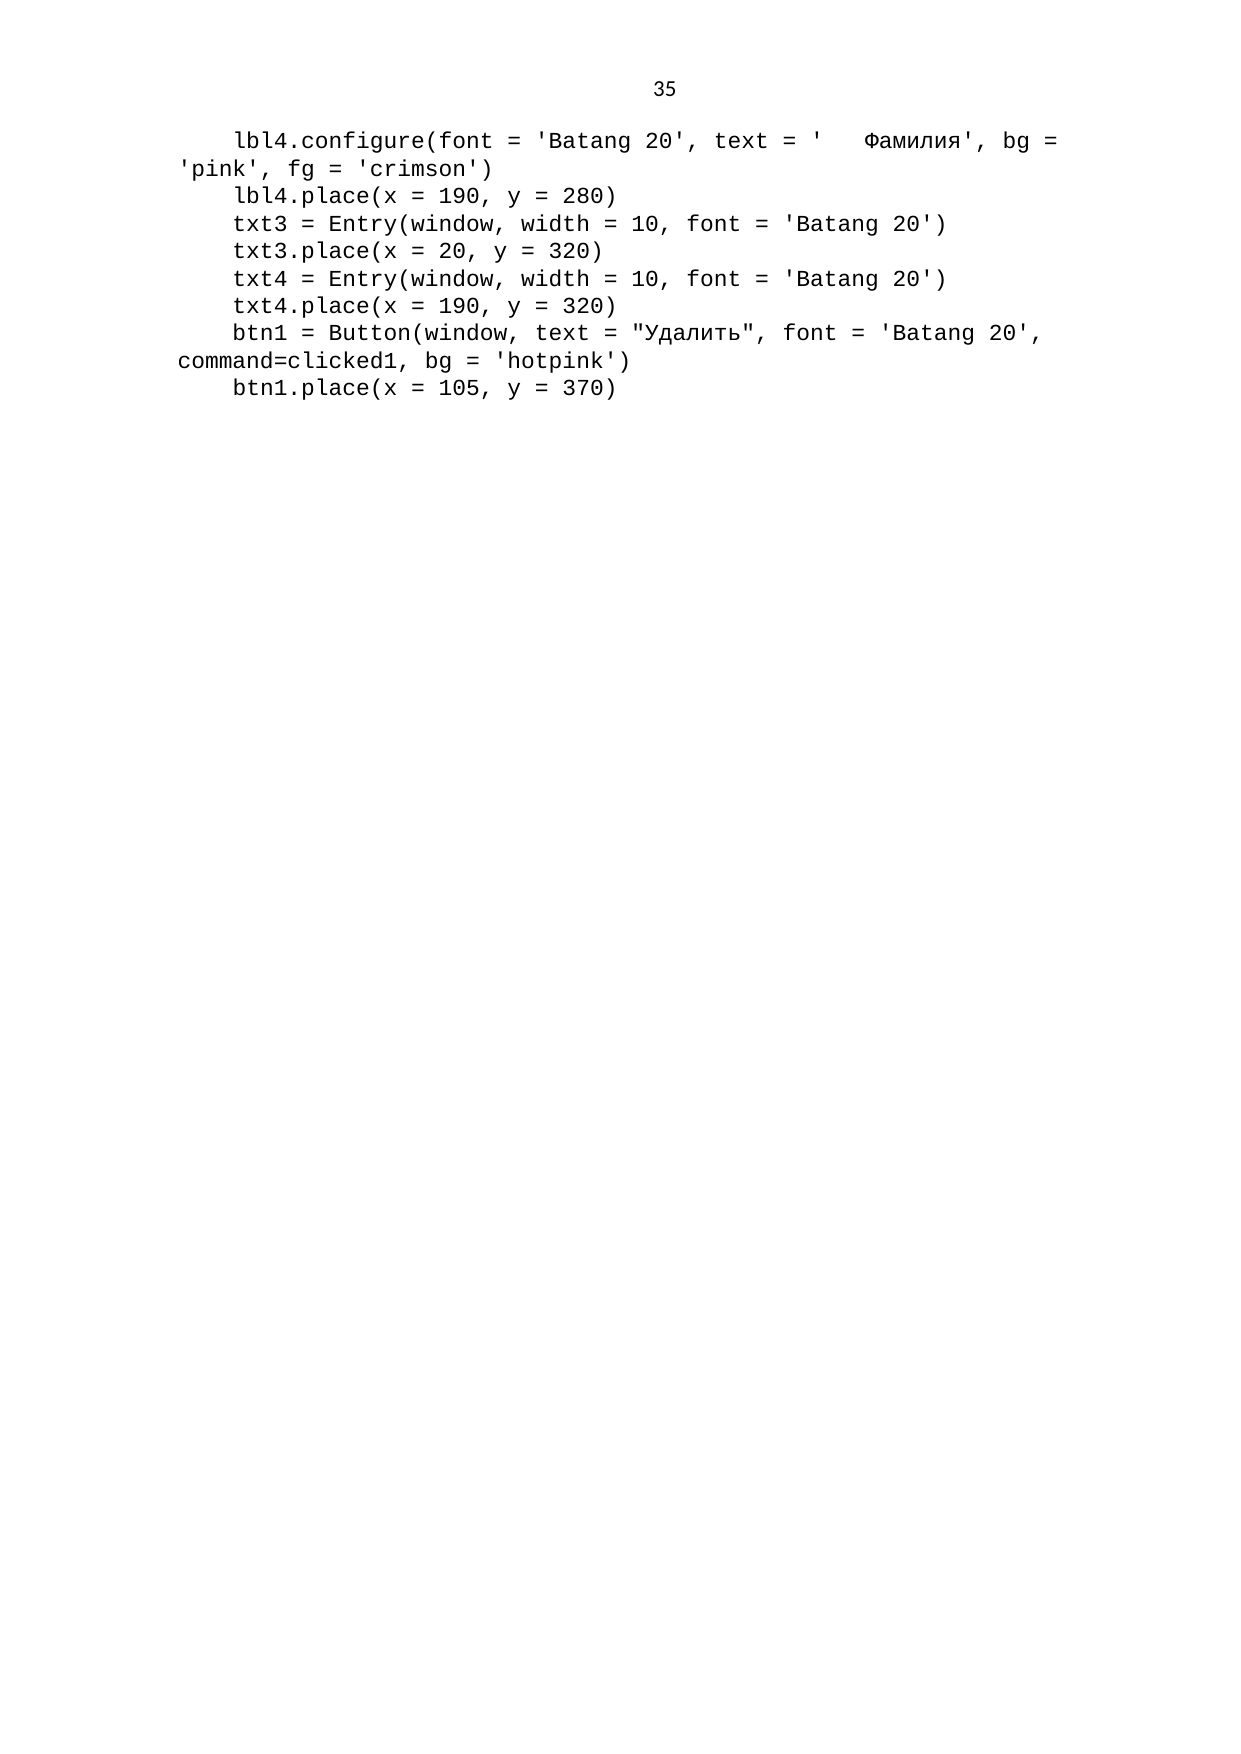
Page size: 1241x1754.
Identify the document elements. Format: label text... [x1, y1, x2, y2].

text btn1 = Button(window, text = "Удалить", font = 'Batang 20', command=clicked1, bg = 'hotpink') [177, 322, 1152, 375]
text txt3 = Entry(window, width = 10, font = 'Batang 20') [177, 212, 1152, 238]
text txt4 = Entry(window, width = 10, font = 'Batang 20') [177, 267, 1152, 293]
text lbl4.configure(font = 'Batang 20', text = ' Фамилия', bg = 'pink', fg = 'crimson') [177, 130, 1152, 183]
text txt4.place(x = 190, y = 320) [177, 294, 1152, 320]
text lbl4.place(x = 190, y = 280) [177, 185, 1152, 211]
text txt3.place(x = 20, y = 320) [177, 239, 1152, 265]
text btn1.place(x = 105, y = 370) [177, 376, 1152, 402]
